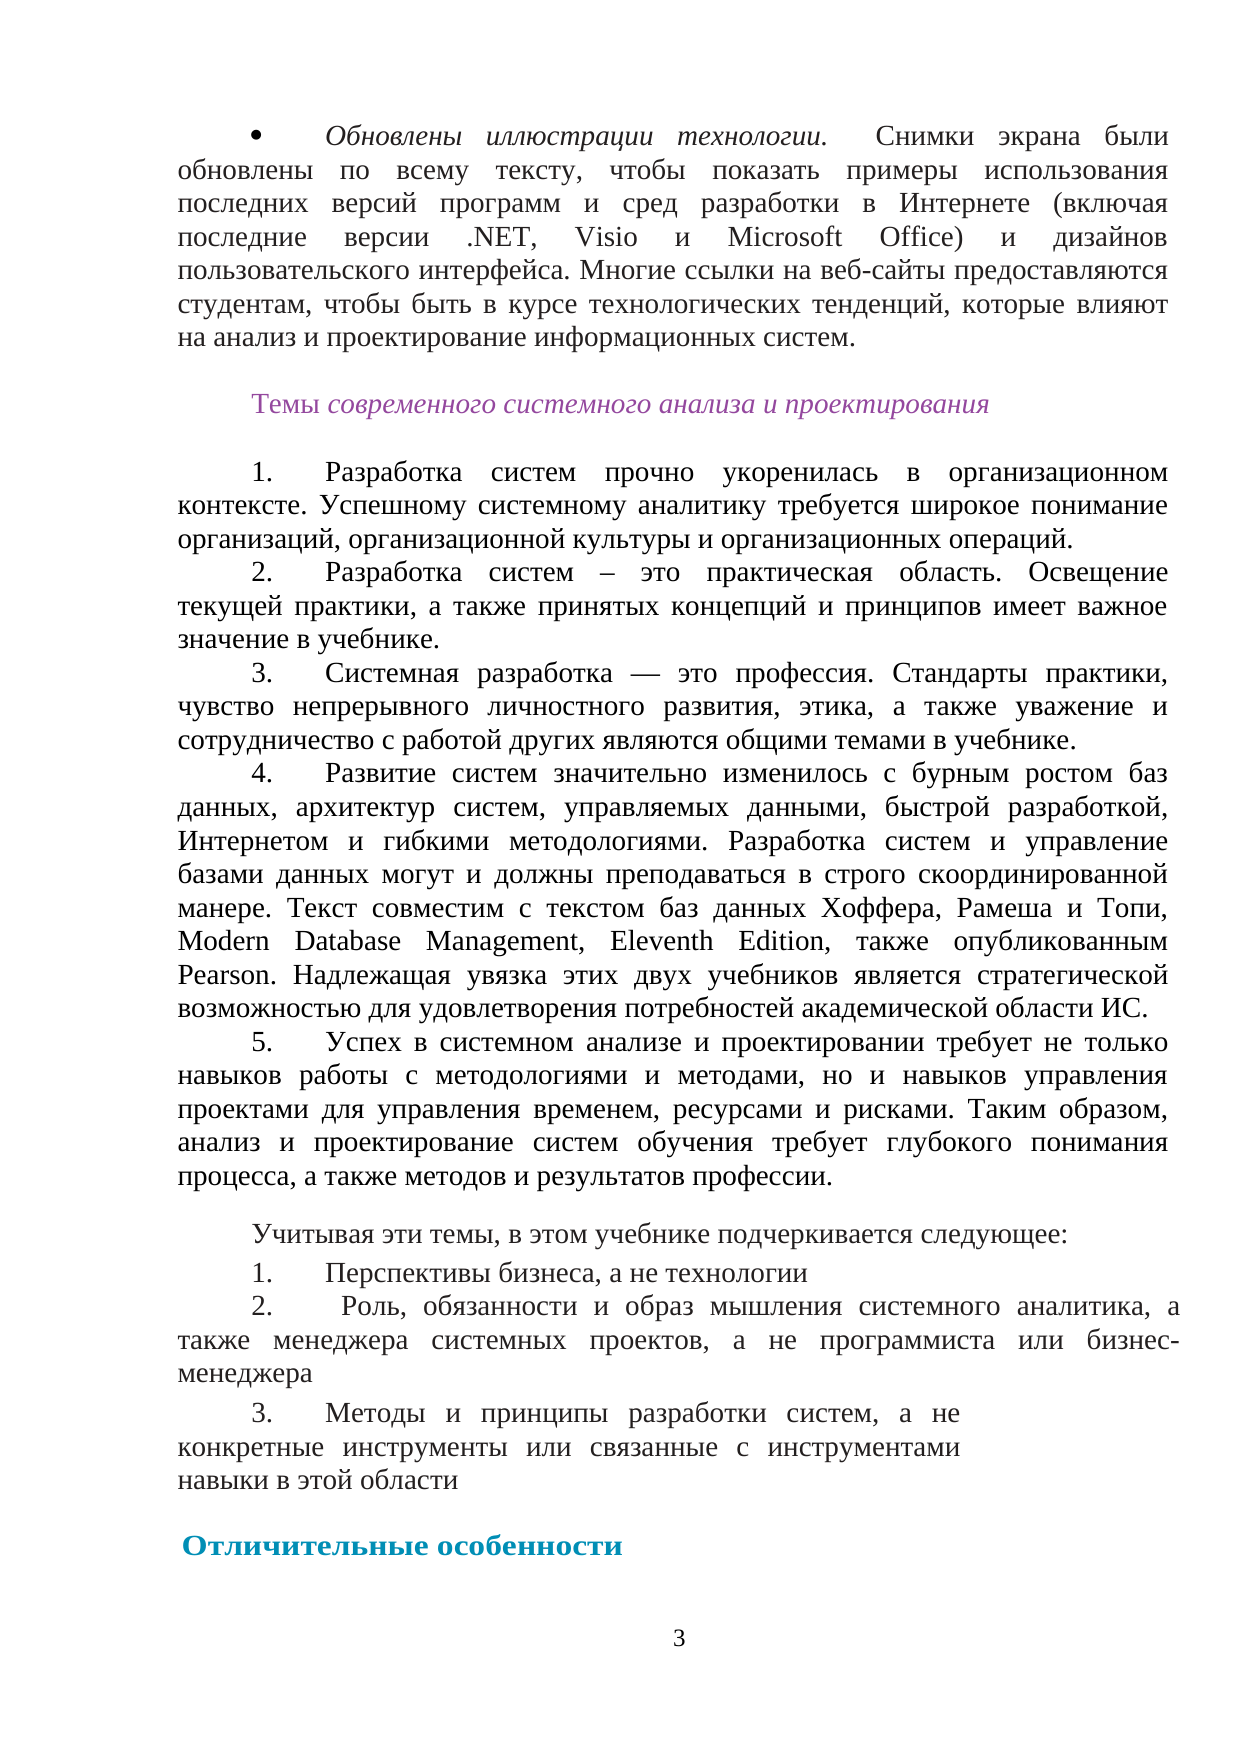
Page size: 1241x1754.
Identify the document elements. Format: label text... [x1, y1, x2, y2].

list Роль, обязанности и образ мышления системного аналитика, а также менеджера системных проектов, а не программиста или бизнес-менеджера [177, 1288, 1181, 1389]
list Развитие систем значительно изменилось с бурным ростом баз данных, архитектур систем, управляемых данными, быстрой разработкой, Интернетом и гибкими методологиями. Разработка систем и управление базами данных могут и должны преподаваться в строго скоординированной манере. Текст совместим с текстом баз данных Хоффера, Рамеша и Топи, Modern Database Management, Eleventh Edition, также опубликованным Pearson. Надлежащая увязка этих двух учебников является стратегической возможностью для удовлетворения потребностей академической области ИС. [177, 756, 1169, 1024]
text Учитывая эти темы, в этом учебнике подчеркивается следующее: [177, 1225, 1181, 1248]
list Системная разработка — это профессия. Стандарты практики, чувство непрерывного личностного развития, этика, а также уважение и сотрудничество с работой других являются общими темами в учебнике. [177, 655, 1169, 756]
text Отличительные особенности [181, 1529, 1181, 1562]
text Темы современного системного анализа и проектирования [177, 387, 1181, 420]
list Разработка систем прочно укоренилась в организационном контексте. Успешному системному аналитику требуется широкое понимание организаций, организационной культуры и организационных операций. [177, 454, 1169, 554]
list Разработка систем – это практическая область. Освещение текущей практики, а также принятых концепций и принципов имеет важное значение в учебнике. [177, 554, 1169, 655]
list Успех в системном анализе и проектировании требует не только навыков работы с методологиями и методами, но и навыков управления проектами для управления временем, ресурсами и рисками. Таким образом, анализ и проектирование систем обучения требует глубокого понимания процесса, а также методов и результатов профессии. [177, 1024, 1169, 1192]
list Обновлены иллюстрации технологии. Снимки экрана были обновлены по всему тексту, чтобы показать примеры использования последних версий программ и сред разработки в Интернете (включая последние версии .NET, Visio и Microsoft Office) и дизайнов пользовательского интерфейса. Многие ссылки на веб-сайты предоставляются студентам, чтобы быть в курсе технологических тенденций, которые влияют на анализ и проектирование информационных систем. [177, 118, 1169, 353]
list Перспективы бизнеса, а не технологии [177, 1255, 961, 1288]
list Методы и принципы разработки систем, а не конкретные инструменты или связанные с инструментами навыки в этой области [177, 1395, 961, 1496]
